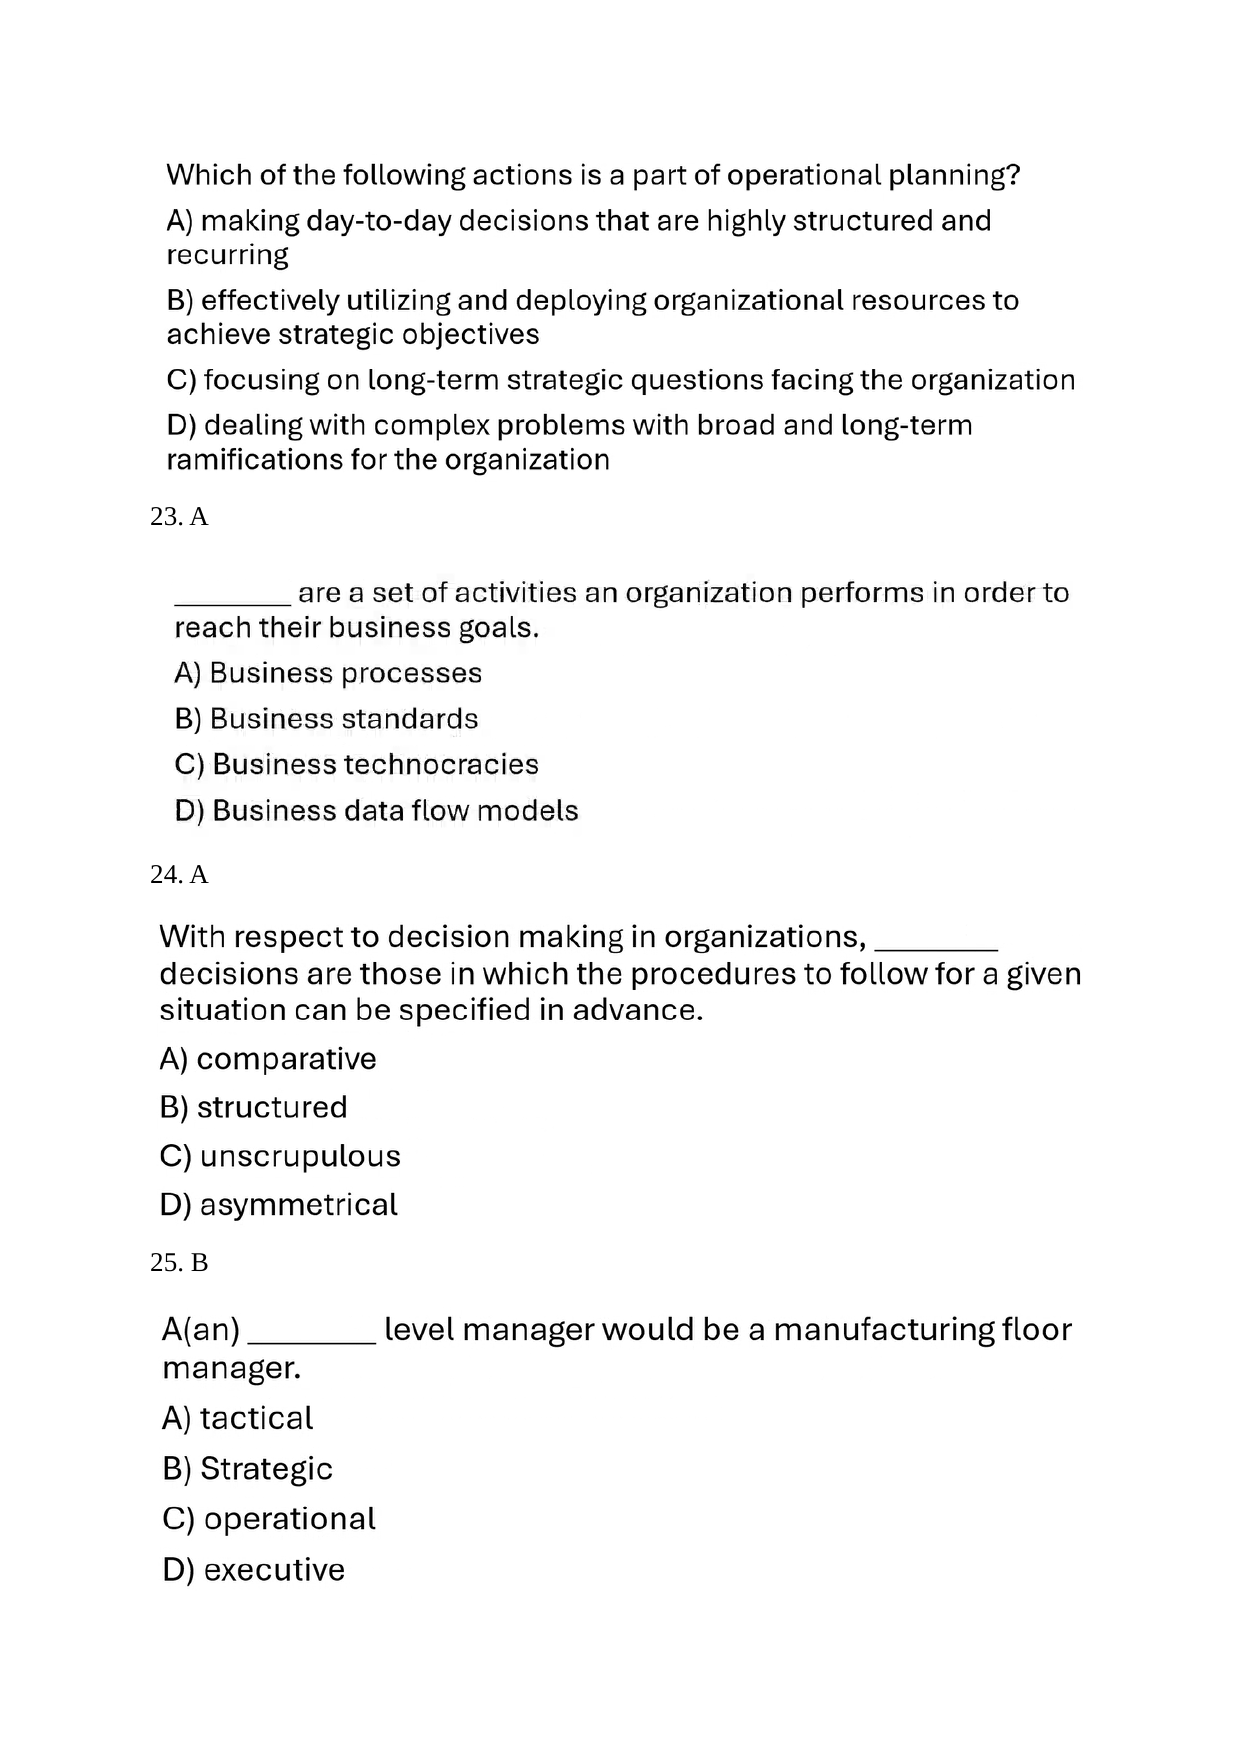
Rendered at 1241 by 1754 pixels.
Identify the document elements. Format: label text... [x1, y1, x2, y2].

text 25. B [150, 1246, 1090, 1277]
picture [150, 908, 1091, 1228]
picture [150, 550, 1091, 840]
text 24. A [150, 859, 1090, 890]
picture [150, 1296, 1091, 1603]
text 23. A [150, 500, 1090, 531]
picture [150, 150, 1091, 482]
